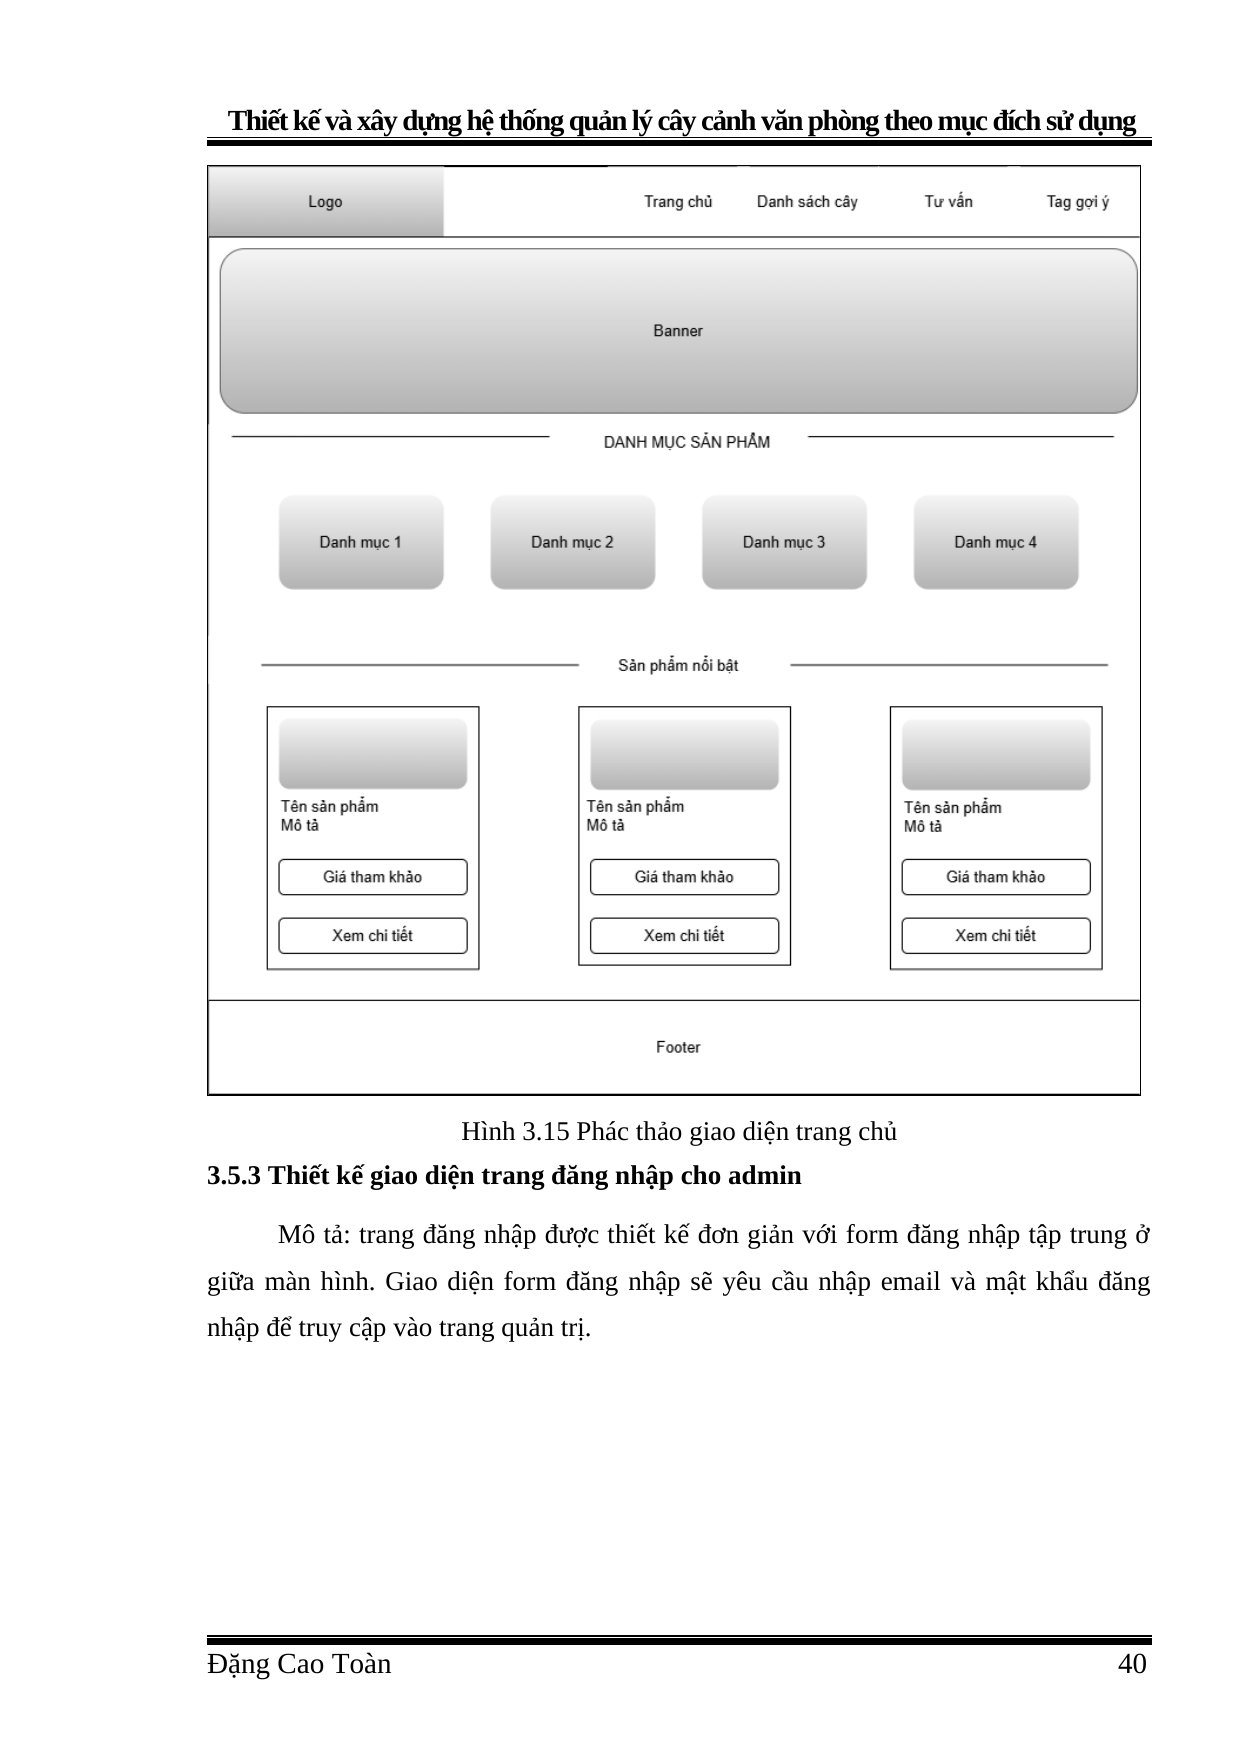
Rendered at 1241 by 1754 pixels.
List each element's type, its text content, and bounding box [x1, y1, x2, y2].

subtitle Thiết kế giao diện trang đăng nhập cho admin [207, 1159, 1152, 1190]
text Mô tả: trang đăng nhập được thiết kế đơn giản với form đăng nhập tập trung ở giữa màn hình. Giao diện form đăng nhập sẽ yêu cầu nhập email và mật khẩu đăng nhập để truy cập vào trang quản trị. [207, 1218, 1152, 1342]
picture [208, 166, 1140, 1095]
